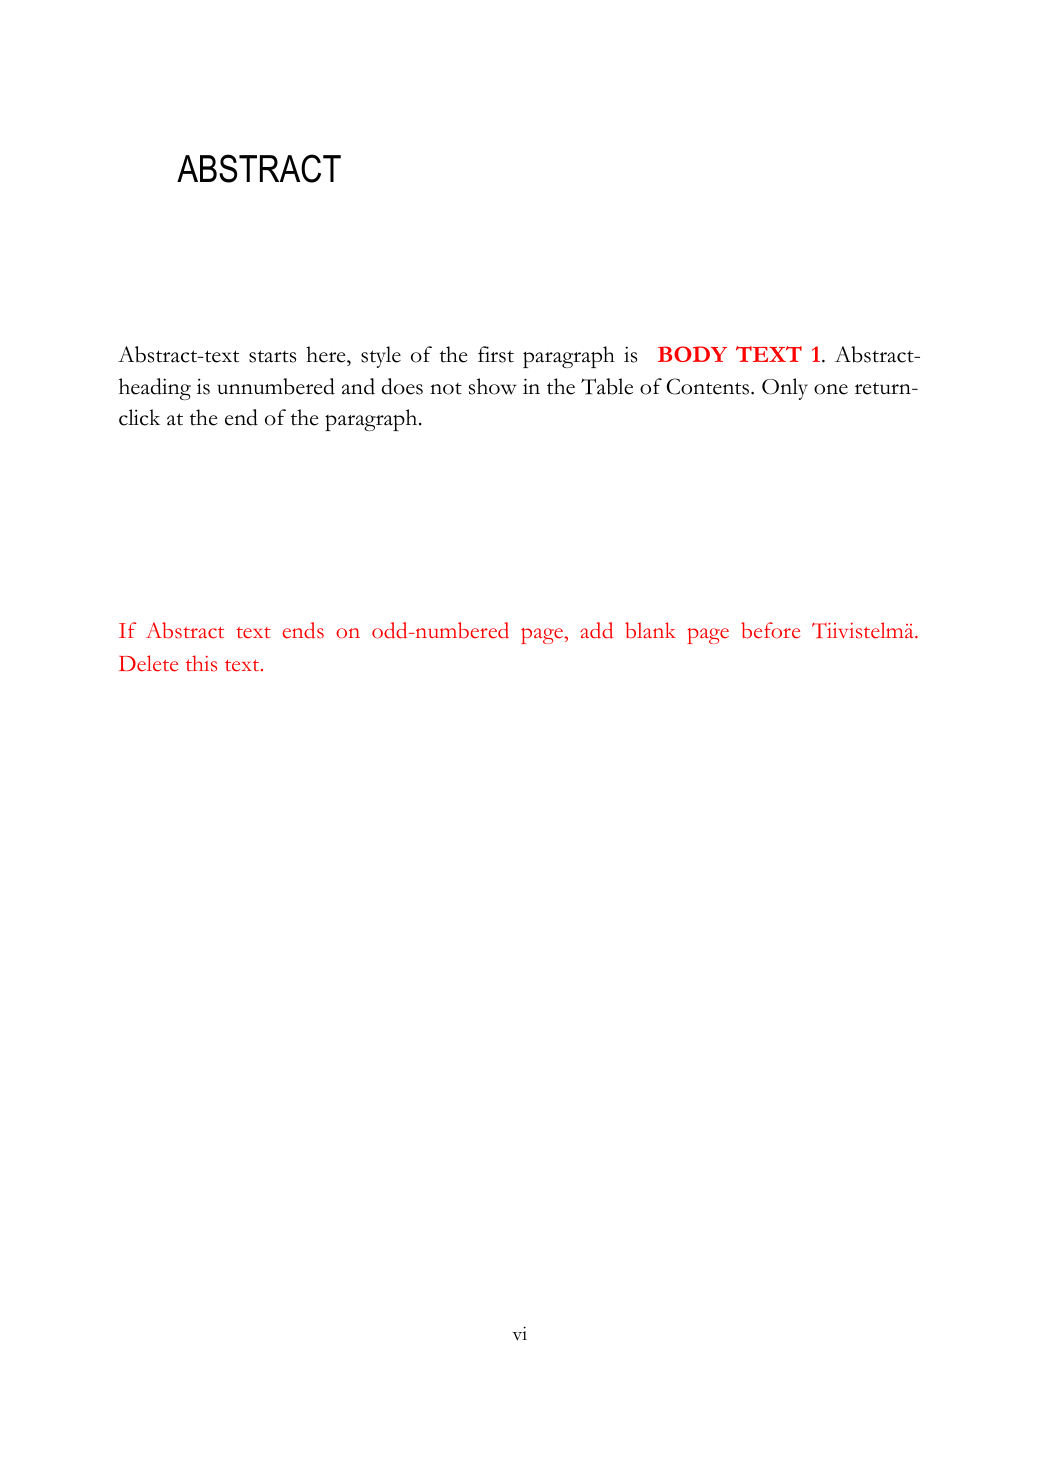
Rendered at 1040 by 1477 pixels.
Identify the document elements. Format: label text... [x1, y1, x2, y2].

text abstract [177, 147, 921, 190]
text If Abstract text ends on odd-numbered page, add blank page before Tiivistelmä. Delete this text. [118, 618, 921, 678]
text Abstract-text starts here, style of the first paragraph is BODY TEXT 1. Abstract-heading is unnumbered and does not show in the Table of Contents. Only one return-click at the end of the paragraph. [118, 338, 921, 432]
